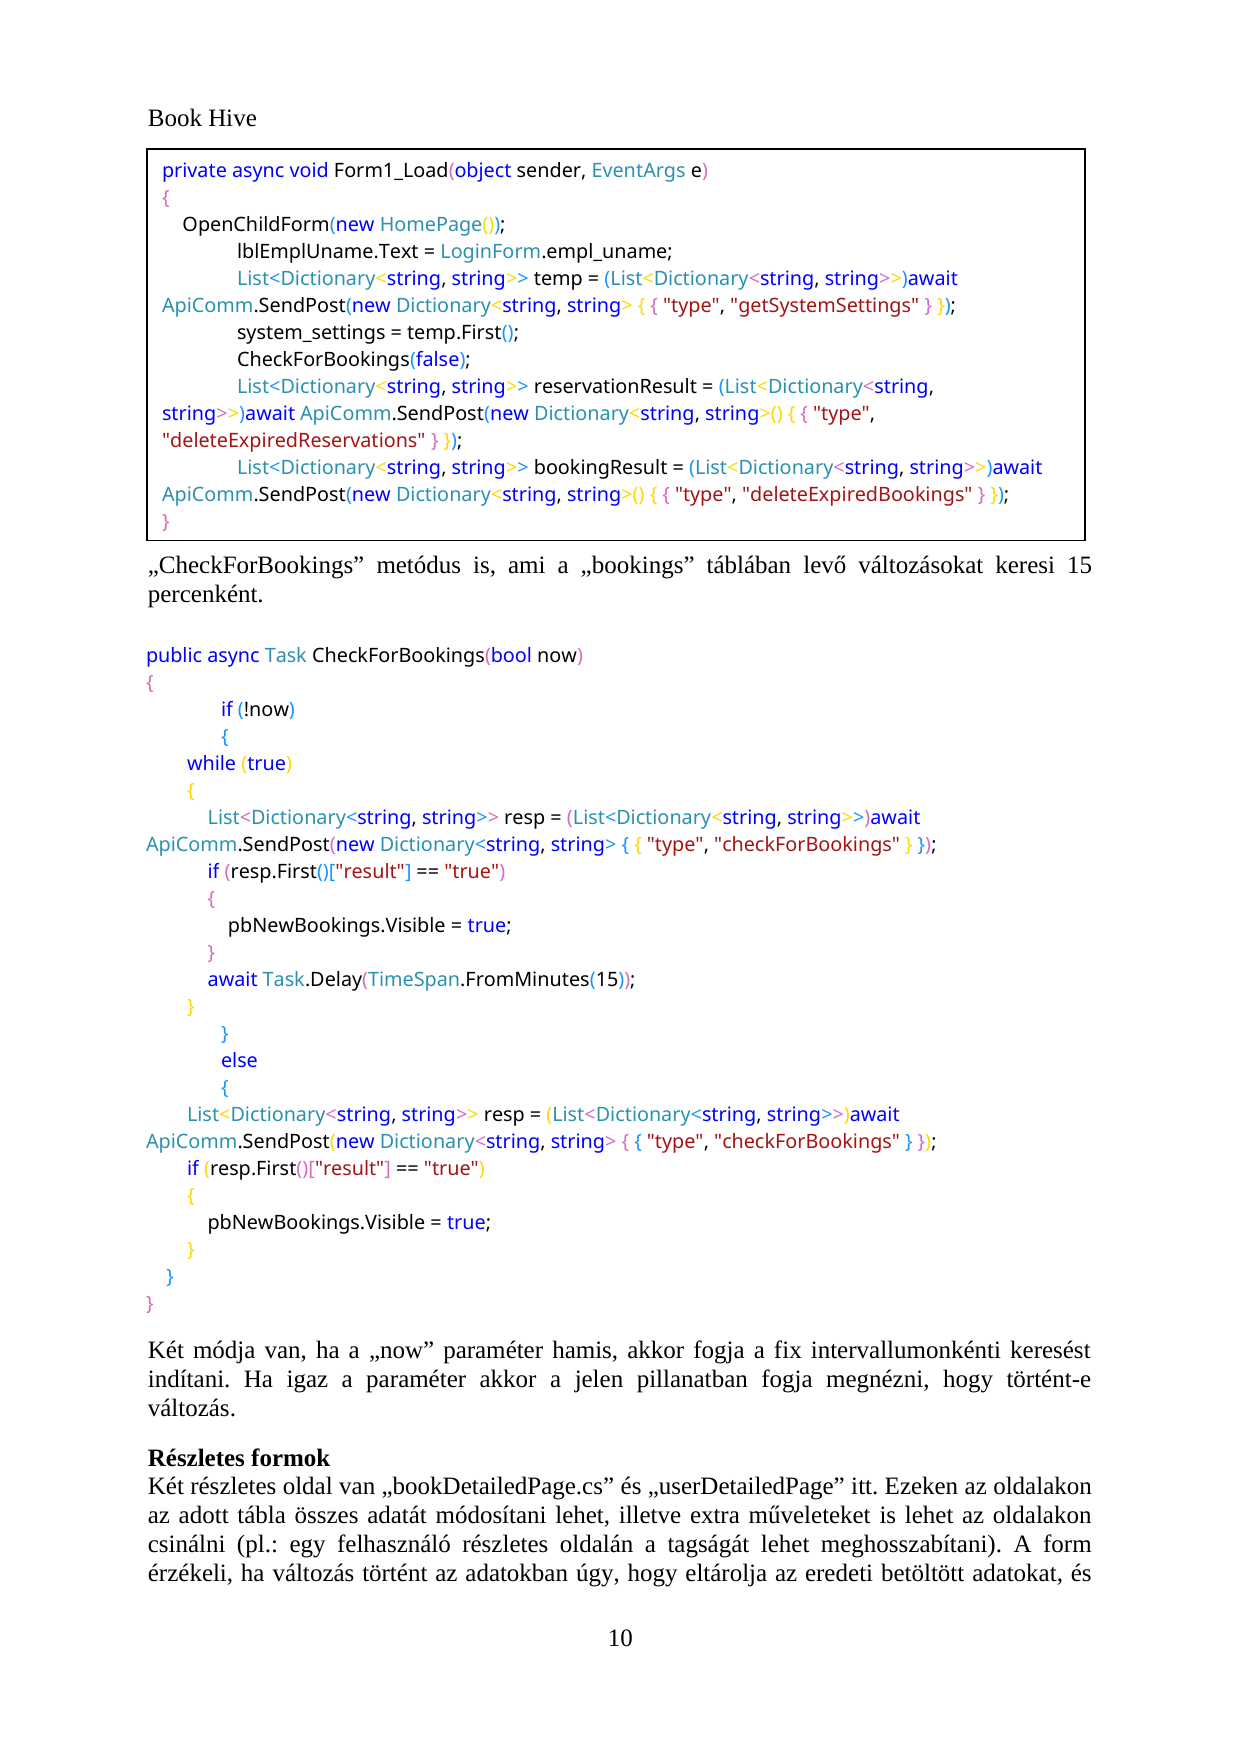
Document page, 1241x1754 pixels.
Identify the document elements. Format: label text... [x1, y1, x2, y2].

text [148, 1471, 1092, 1586]
subtitle Részletes formok [148, 1421, 1092, 1471]
text Két módja van, ha a „now” paraméter hamis, akkor fogja a fix intervallumonkénti keresést indítani. Ha igaz a paraméter akkor a jelen pillanatban fogja megnézni, hogy történt-e változás. [148, 608, 1092, 1421]
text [148, 148, 1092, 608]
